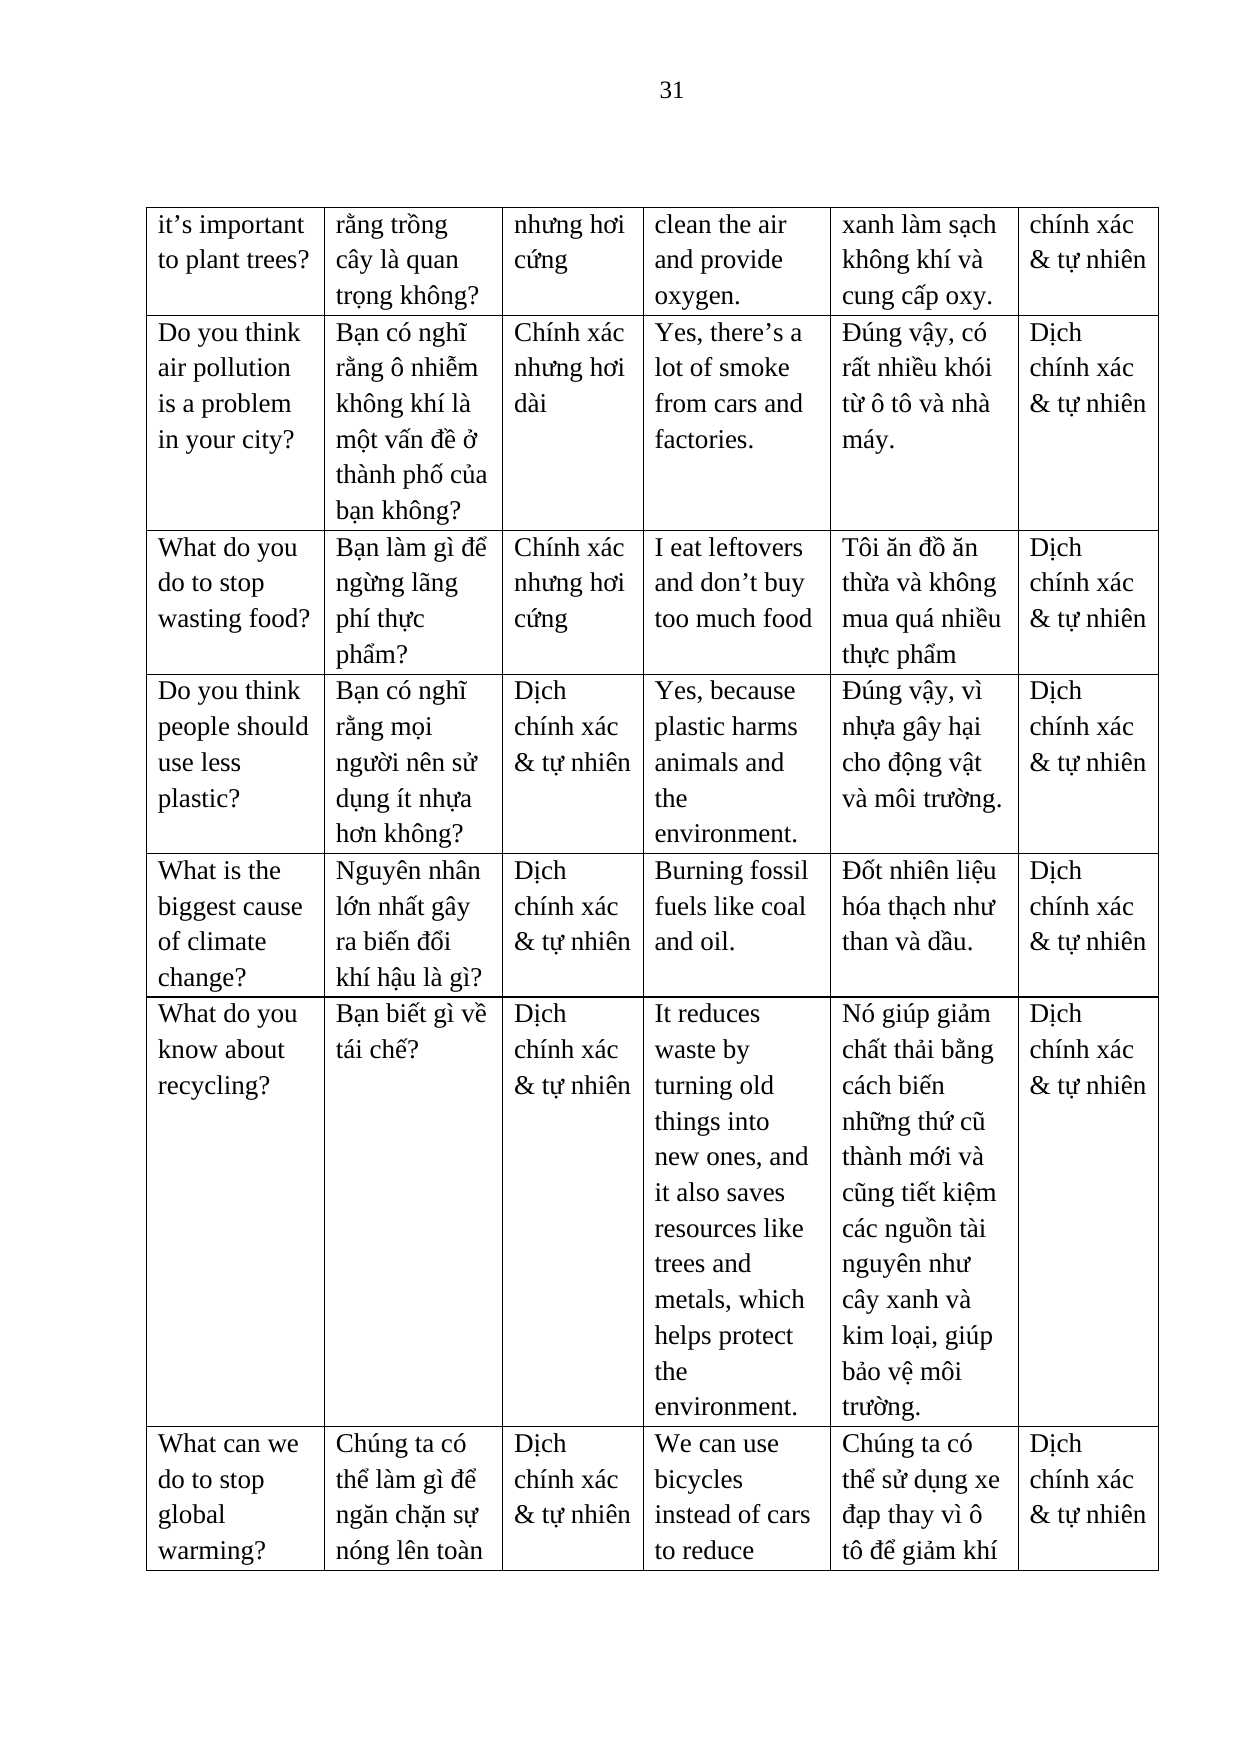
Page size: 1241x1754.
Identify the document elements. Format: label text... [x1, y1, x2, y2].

table_cell Dịch chính xác & tự nhiên [1019, 998, 1158, 1426]
table_cell Tôi ăn đồ ăn thừa và không mua quá nhiều thực phẩm [831, 531, 1018, 673]
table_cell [147, 1427, 324, 1569]
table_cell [831, 1427, 1018, 1569]
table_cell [644, 208, 830, 315]
table_cell Bạn biết gì về tái chế? [325, 998, 502, 1426]
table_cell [503, 1427, 643, 1569]
table_cell What do you know about recycling? [147, 998, 324, 1426]
table_cell I eat leftovers and don’t buy too much food [644, 531, 830, 673]
table_cell Yes, because plastic harms animals and the environment. [644, 675, 830, 853]
table_cell Đốt nhiên liệu hóa thạch như than và dầu. [831, 854, 1018, 996]
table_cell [831, 208, 1018, 315]
table_cell Dịch chính xác & tự nhiên [503, 998, 643, 1426]
table_cell Chính xác nhưng hơi cứng [503, 531, 643, 673]
table_cell Bạn làm gì để ngừng lãng phí thực phẩm? [325, 531, 502, 673]
table_cell Bạn có nghĩ rằng mọi người nên sử dụng ít nhựa hơn không? [325, 675, 502, 853]
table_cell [1019, 1427, 1158, 1569]
table_cell Dịch chính xác & tự nhiên [1019, 854, 1158, 996]
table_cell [325, 208, 502, 315]
table_cell Nó giúp giảm chất thải bằng cách biến những thứ cũ thành mới và cũng tiết kiệm các nguồn tài nguyên như cây xanh và kim loại, giúp bảo vệ môi trường. [831, 998, 1018, 1426]
table_cell Yes, there’s a lot of smoke from cars and factories. [644, 316, 830, 530]
table_cell Nguyên nhân lớn nhất gây ra biến đổi khí hậu là gì? [325, 854, 502, 996]
table_cell Dịch chính xác & tự nhiên [1019, 531, 1158, 673]
table_cell Chính xác nhưng hơi dài [503, 316, 643, 530]
table_cell Đúng vậy, vì nhựa gây hại cho động vật và môi trường. [831, 675, 1018, 853]
table_cell What do you do to stop wasting food? [147, 531, 324, 673]
table_cell Dịch chính xác & tự nhiên [503, 854, 643, 996]
table_cell Bạn có nghĩ rằng ô nhiễm không khí là một vấn đề ở thành phố của bạn không? [325, 316, 502, 530]
table_cell It reduces waste by turning old things into new ones, and it also saves resources like trees and metals, which helps protect the environment. [644, 998, 830, 1426]
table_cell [644, 1427, 830, 1569]
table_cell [325, 1427, 502, 1569]
table_cell Dịch chính xác & tự nhiên [503, 675, 643, 853]
table_cell Dịch chính xác & tự nhiên [1019, 675, 1158, 853]
table_cell Do you think air pollution is a problem in your city? [147, 316, 324, 530]
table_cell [147, 208, 324, 315]
table_cell Burning fossil fuels like coal and oil. [644, 854, 830, 996]
table_cell Đúng vậy, có rất nhiều khói từ ô tô và nhà máy. [831, 316, 1018, 530]
table_cell What is the biggest cause of climate change? [147, 854, 324, 996]
table_cell Dịch chính xác & tự nhiên [1019, 316, 1158, 530]
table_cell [503, 208, 643, 315]
table_cell Do you think people should use less plastic? [147, 675, 324, 853]
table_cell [1019, 208, 1158, 315]
